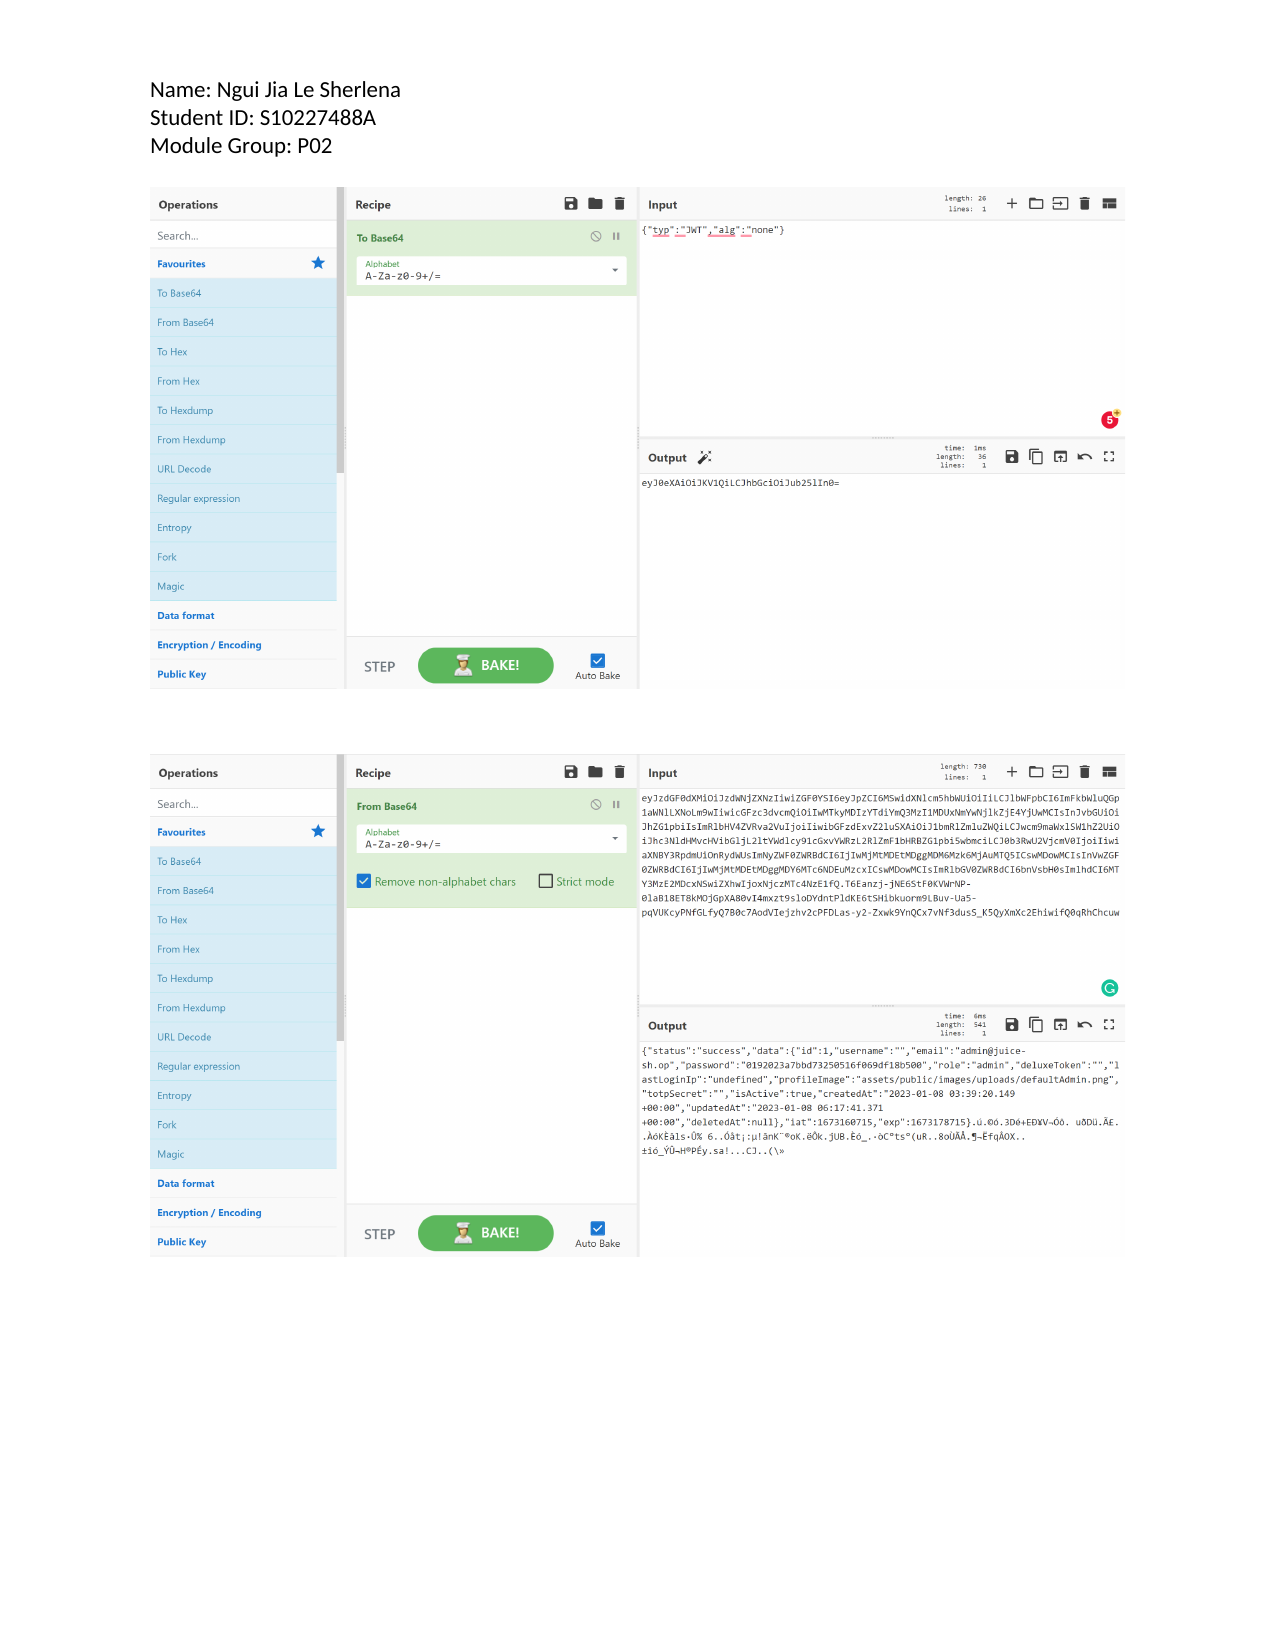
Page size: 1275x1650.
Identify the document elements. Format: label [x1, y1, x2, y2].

picture [150, 754, 1125, 1257]
picture [150, 187, 1125, 689]
